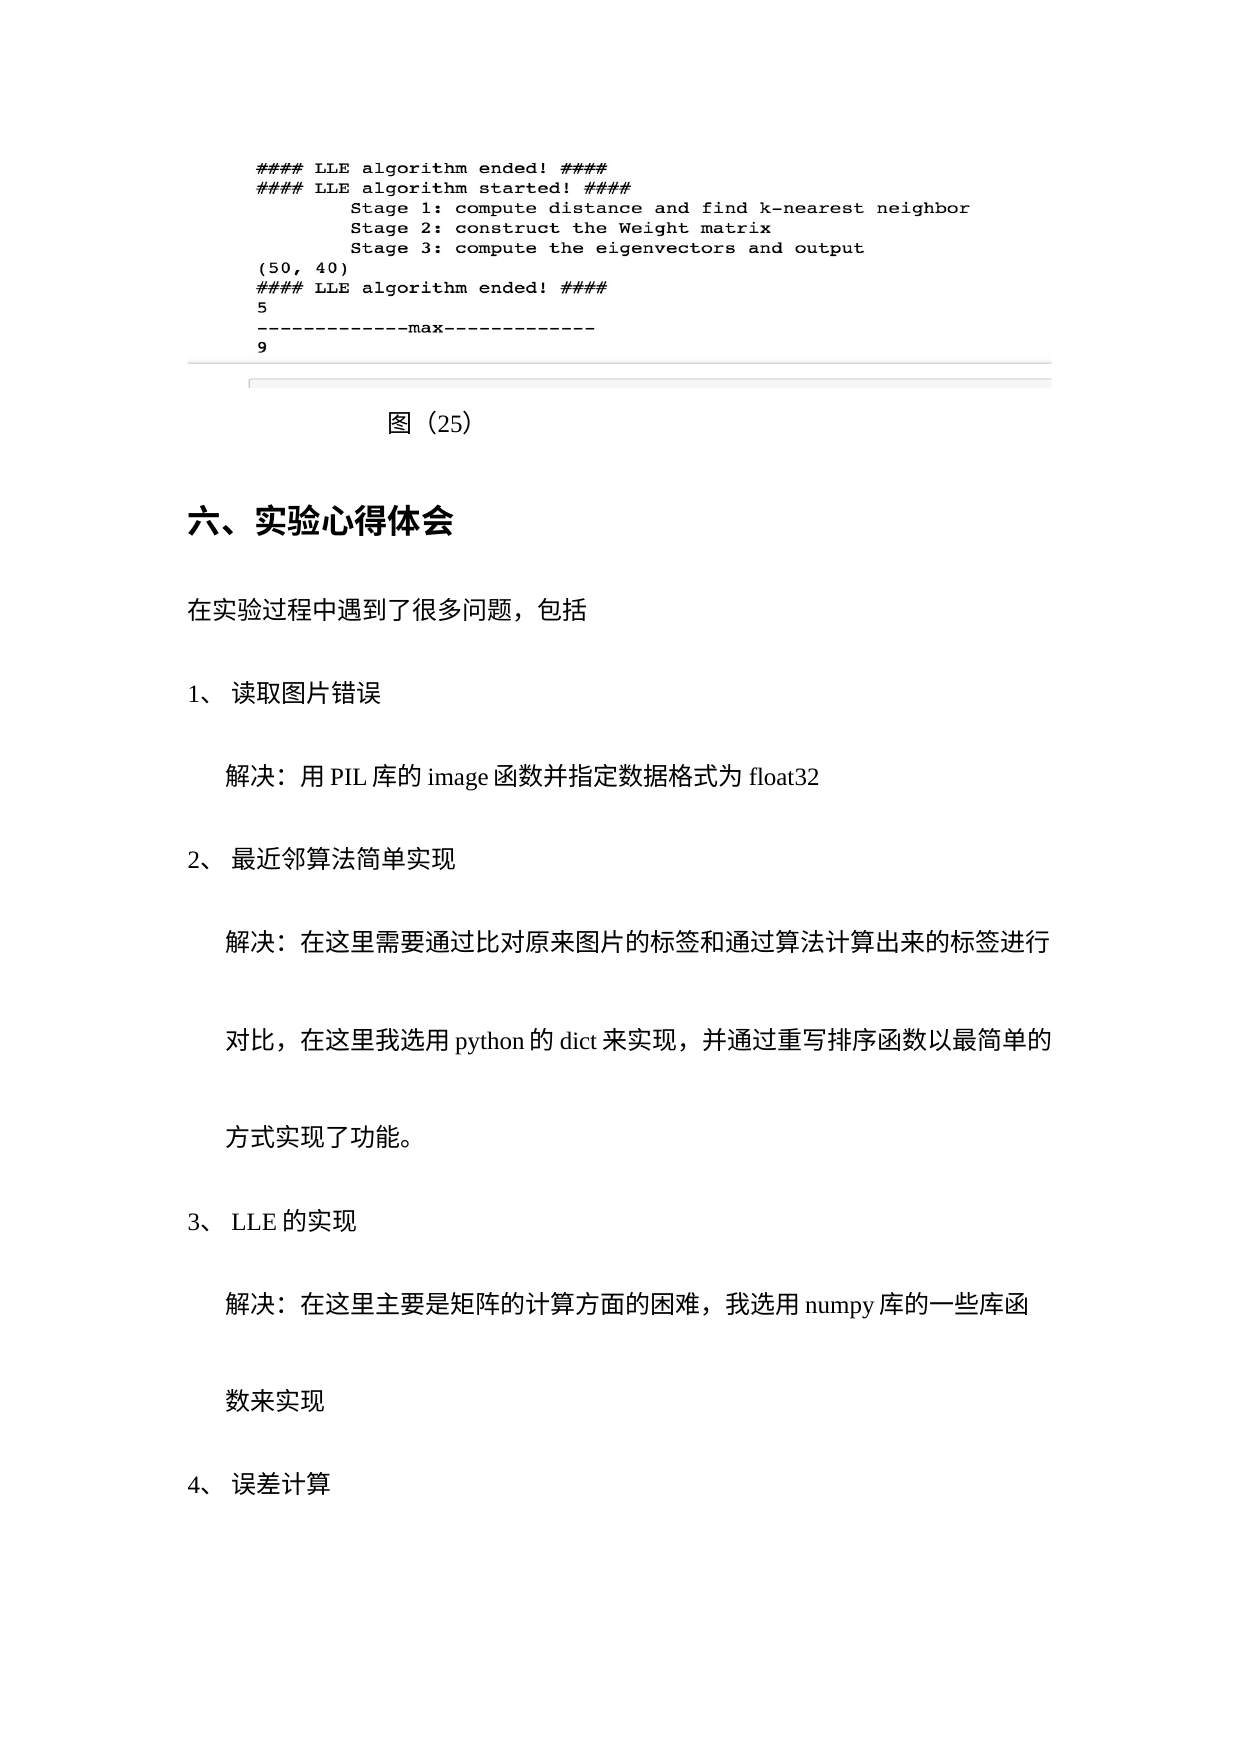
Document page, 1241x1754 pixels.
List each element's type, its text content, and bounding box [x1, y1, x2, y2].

text 六、实验心得体会 [187, 487, 1053, 552]
list 解决：用PIL库的image函数并指定数据格式为float32 [225, 742, 1053, 807]
text 图（25） [187, 389, 1053, 454]
list 解决：在这里主要是矩阵的计算方面的困难，我选用numpy库的一些库函数来实现 [225, 1270, 1053, 1432]
list 读取图片错误 [187, 659, 1053, 724]
picture [187, 163, 1052, 388]
list 最近邻算法简单实现 [187, 825, 1053, 890]
list LLE的实现 [187, 1187, 1053, 1252]
list 误差计算 [187, 1450, 1053, 1515]
text 在实验过程中遇到了很多问题，包括 [187, 576, 1053, 641]
list 解决：在这里需要通过比对原来图片的标签和通过算法计算出来的标签进行对比，在这里我选用python的dict来实现，并通过重写排序函数以最简单的方式实现了功能。 [225, 908, 1053, 1168]
